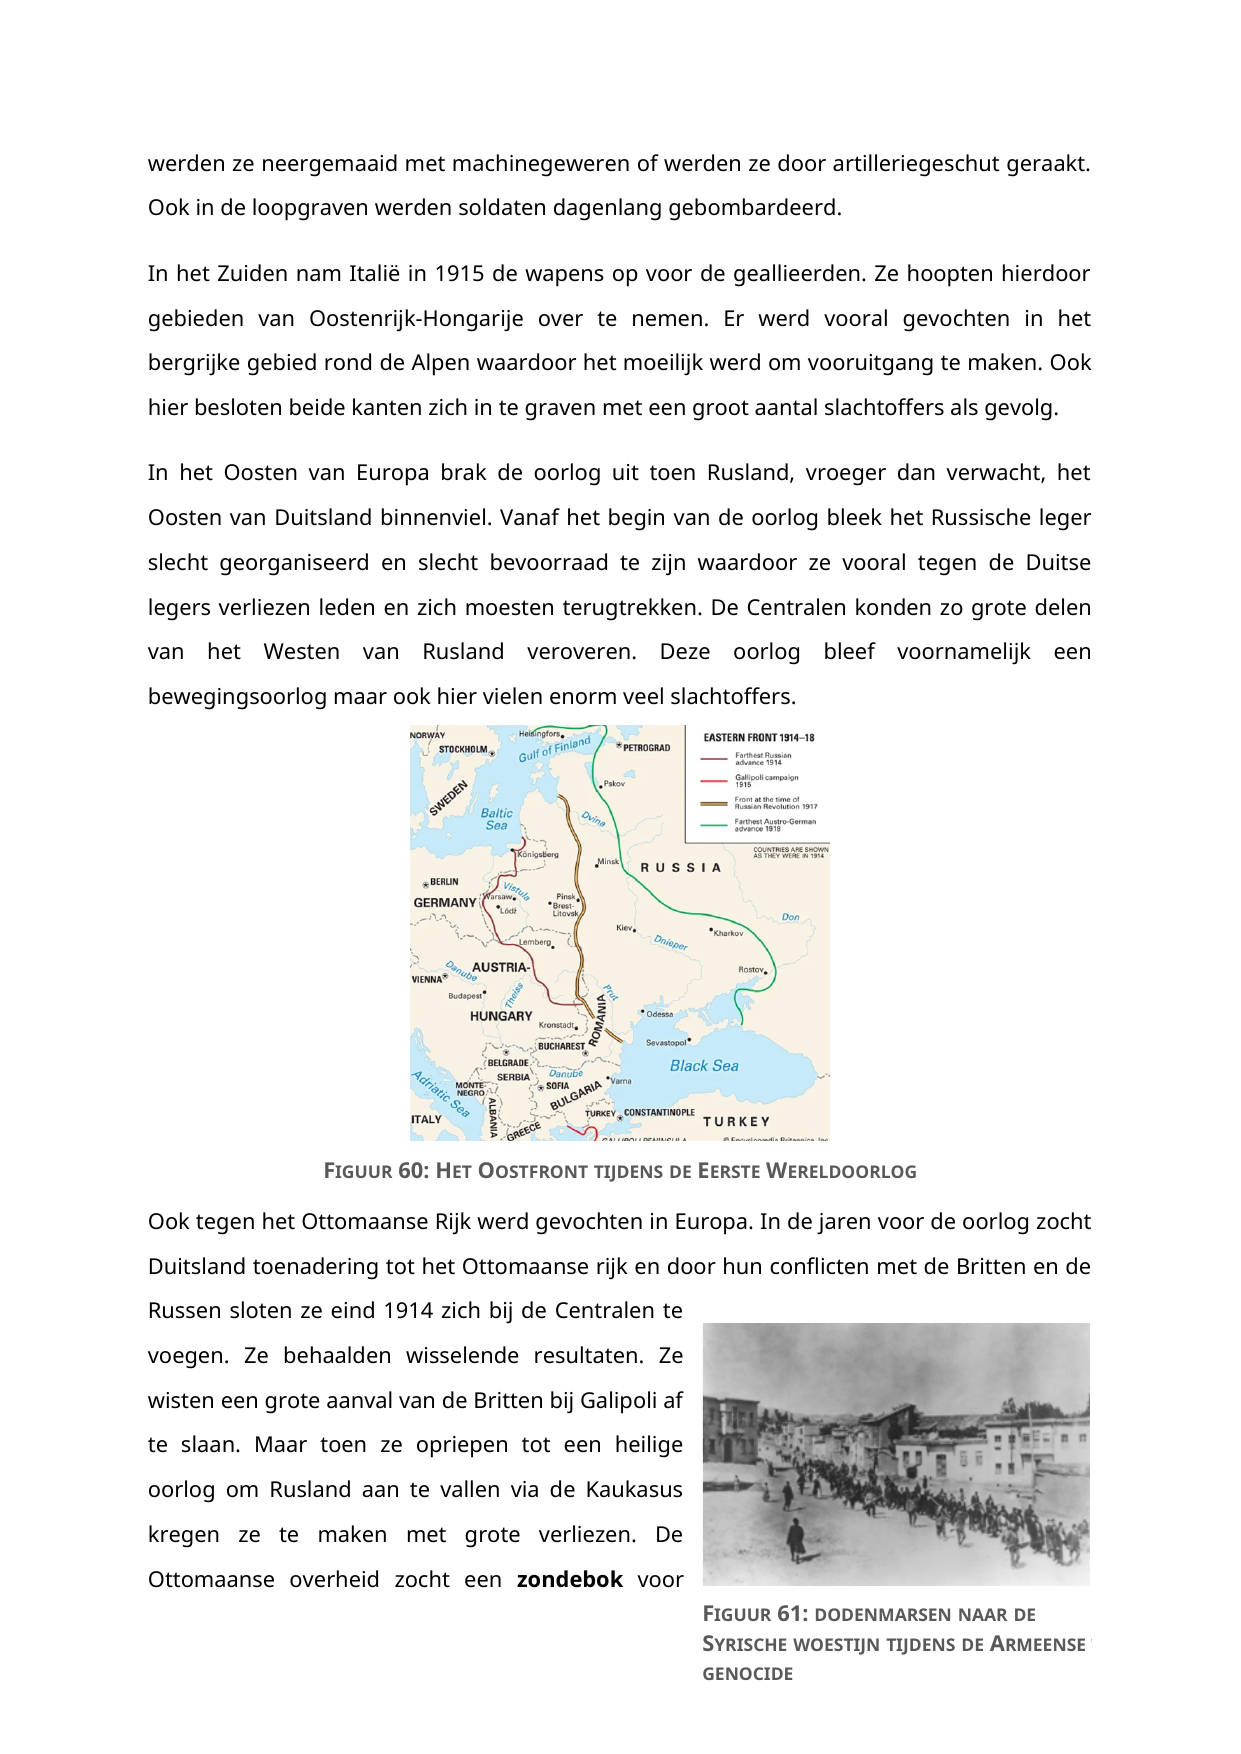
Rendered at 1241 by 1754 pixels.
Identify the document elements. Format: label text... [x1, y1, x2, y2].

text Figuur 60: Het Oostfront tijdens de Eerste Wereldoorlog [148, 1155, 1093, 1185]
picture [702, 1323, 1090, 1586]
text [148, 1206, 1093, 1593]
picture [410, 725, 830, 1141]
text In het Oosten van Europa brak de oorlog uit toen Rusland, vroeger dan verwacht, het Oosten van Duitsland binnenviel. Vanaf het begin van de oorlog bleek het Russische leger slecht georganiseerd en slecht bevoorraad te zijn waardoor ze vooral tegen de Duitse legers verliezen leden en zich moesten terugtrekken. De Centralen konden zo grote delen van het Westen van Rusland veroveren. Deze oorlog bleef voornamelijk een bewegingsoorlog maar ook hier vielen enorm veel slachtoffers. [148, 457, 1093, 711]
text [148, 148, 1093, 222]
text In het Zuiden nam Italië in 1915 de wapens op voor de geallieerden. Ze hoopten hierdoor gebieden van Oostenrijk-Hongarije over te nemen. Er werd vooral gevochten in het bergrijke gebied rond de Alpen waardoor het moeilijk werd om vooruitgang te maken. Ook hier besloten beide kanten zich in te graven met een groot aantal slachtoffers als gevolg. [148, 258, 1093, 422]
